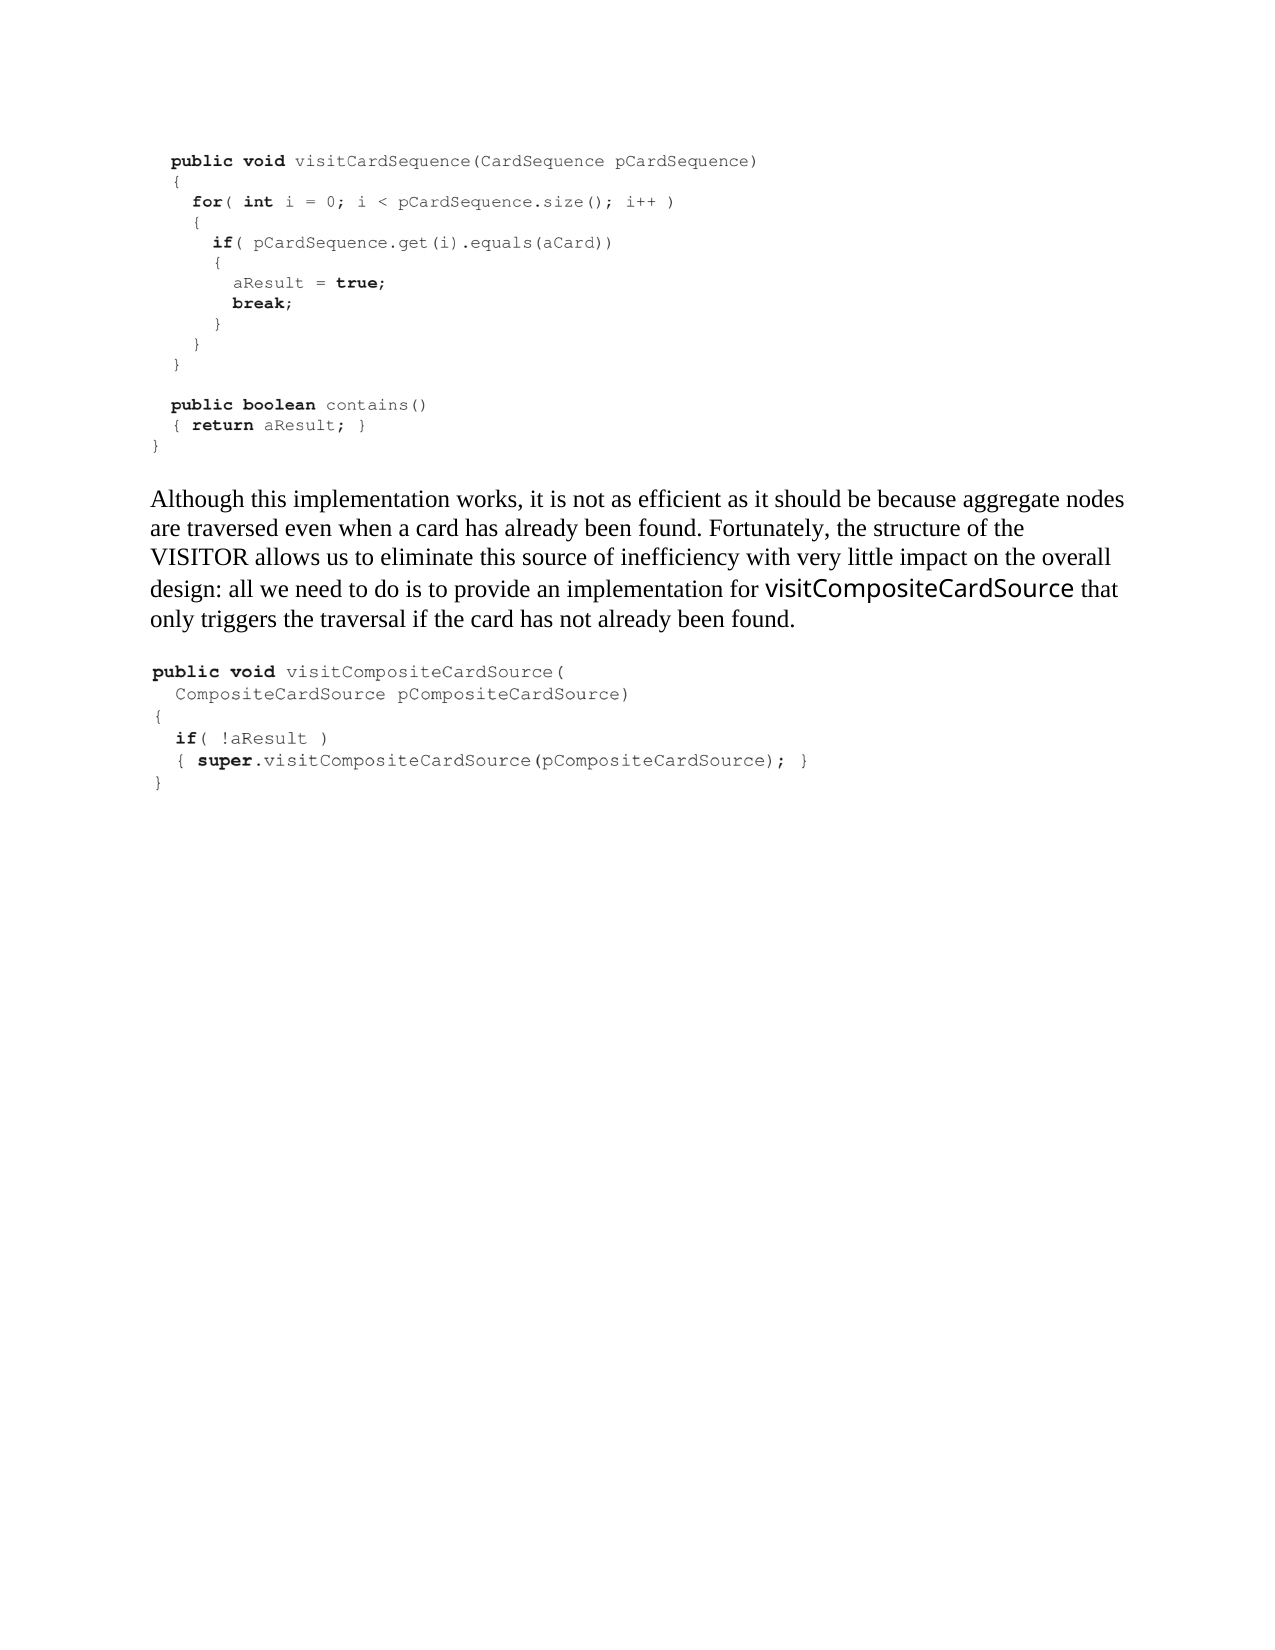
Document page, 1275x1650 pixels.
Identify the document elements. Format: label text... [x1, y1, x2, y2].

picture [150, 662, 808, 797]
text Although this implementation works, it is not as efficient as it should be because aggregate nodes are traversed even when a card has already been found. Fortunately, the structure of the VISITOR allows us to eliminate this source of inefficiency with very little impact on the overall design: all we need to do is to provide an implementation for visitCompositeCardSource that only triggers the traversal if the card has not already been found. [150, 484, 1125, 633]
picture [150, 150, 760, 456]
